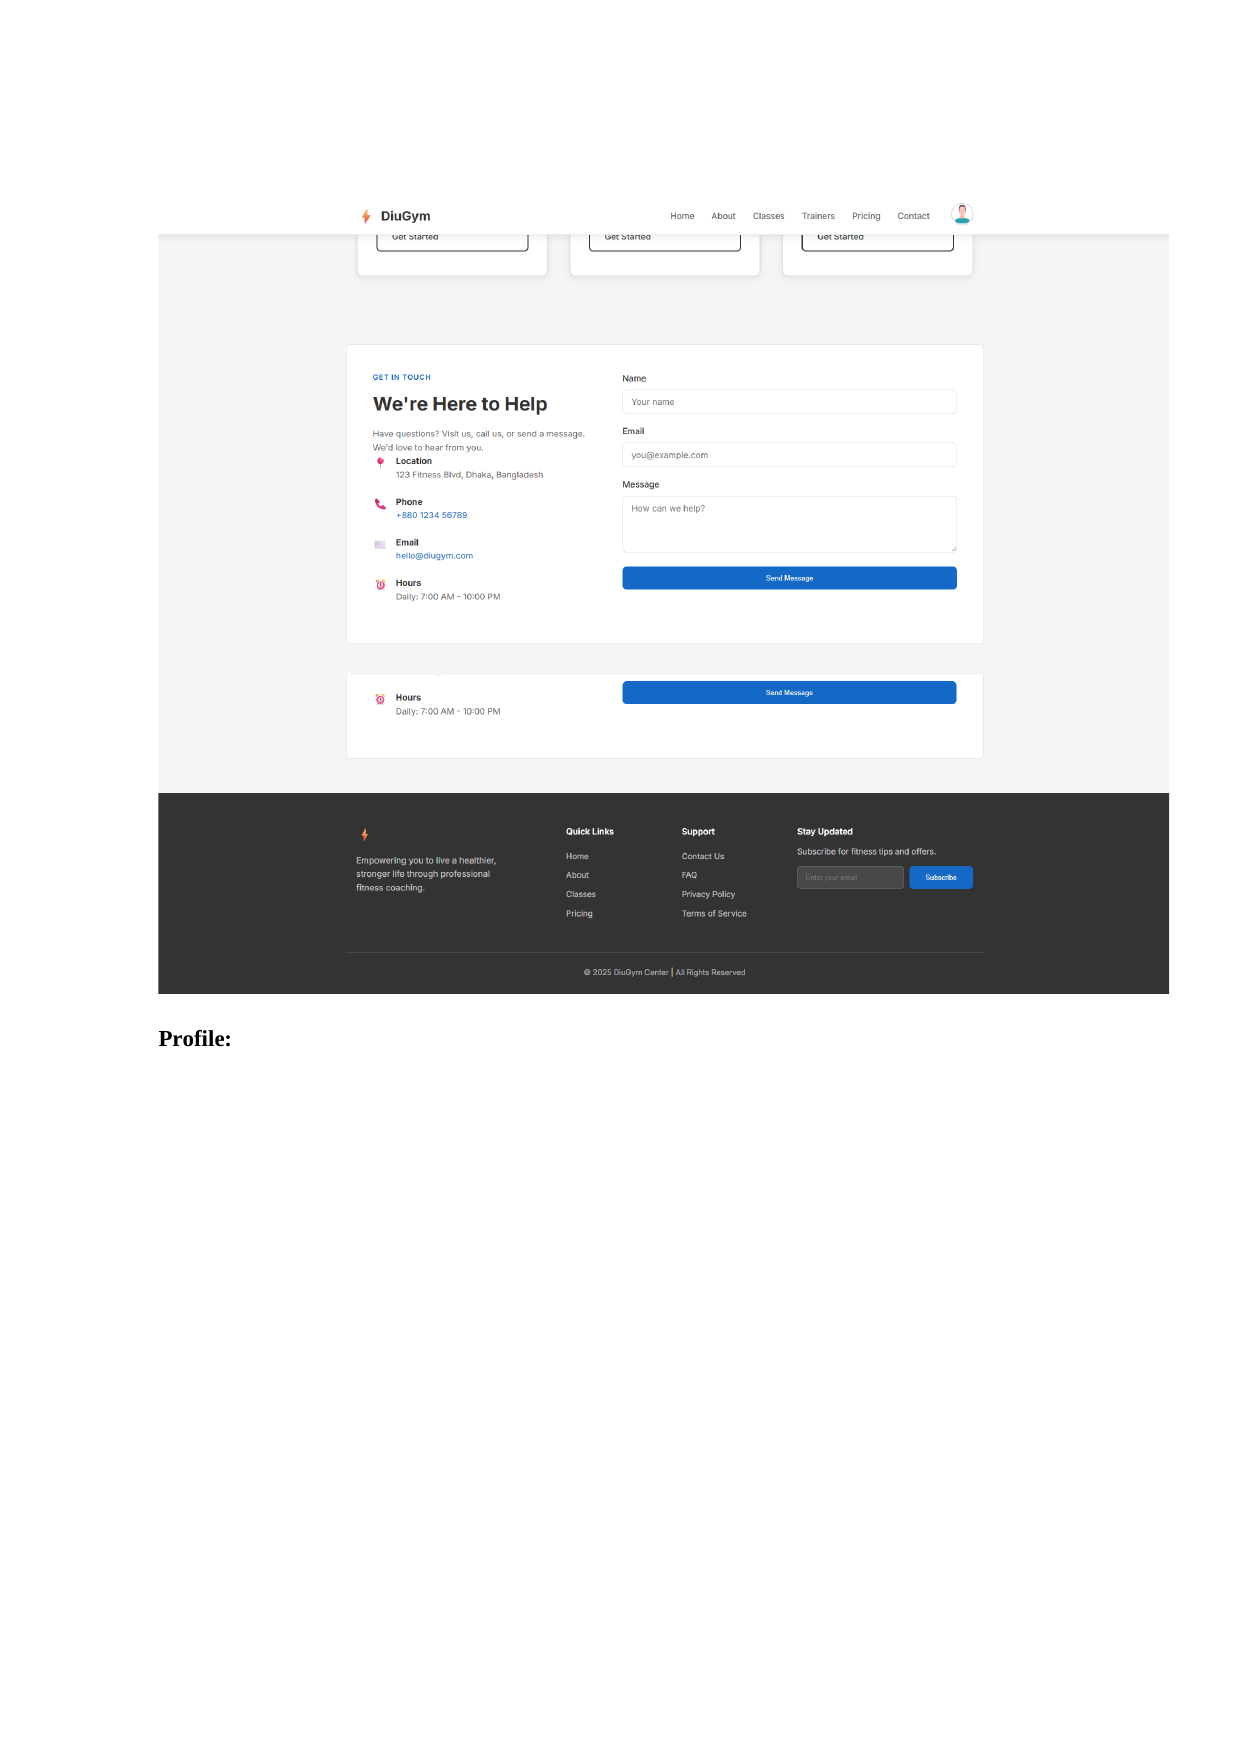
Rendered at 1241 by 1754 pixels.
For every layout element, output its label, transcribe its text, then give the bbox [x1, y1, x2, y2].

text Profile: [158, 1025, 1146, 1051]
picture [158, 200, 1170, 994]
